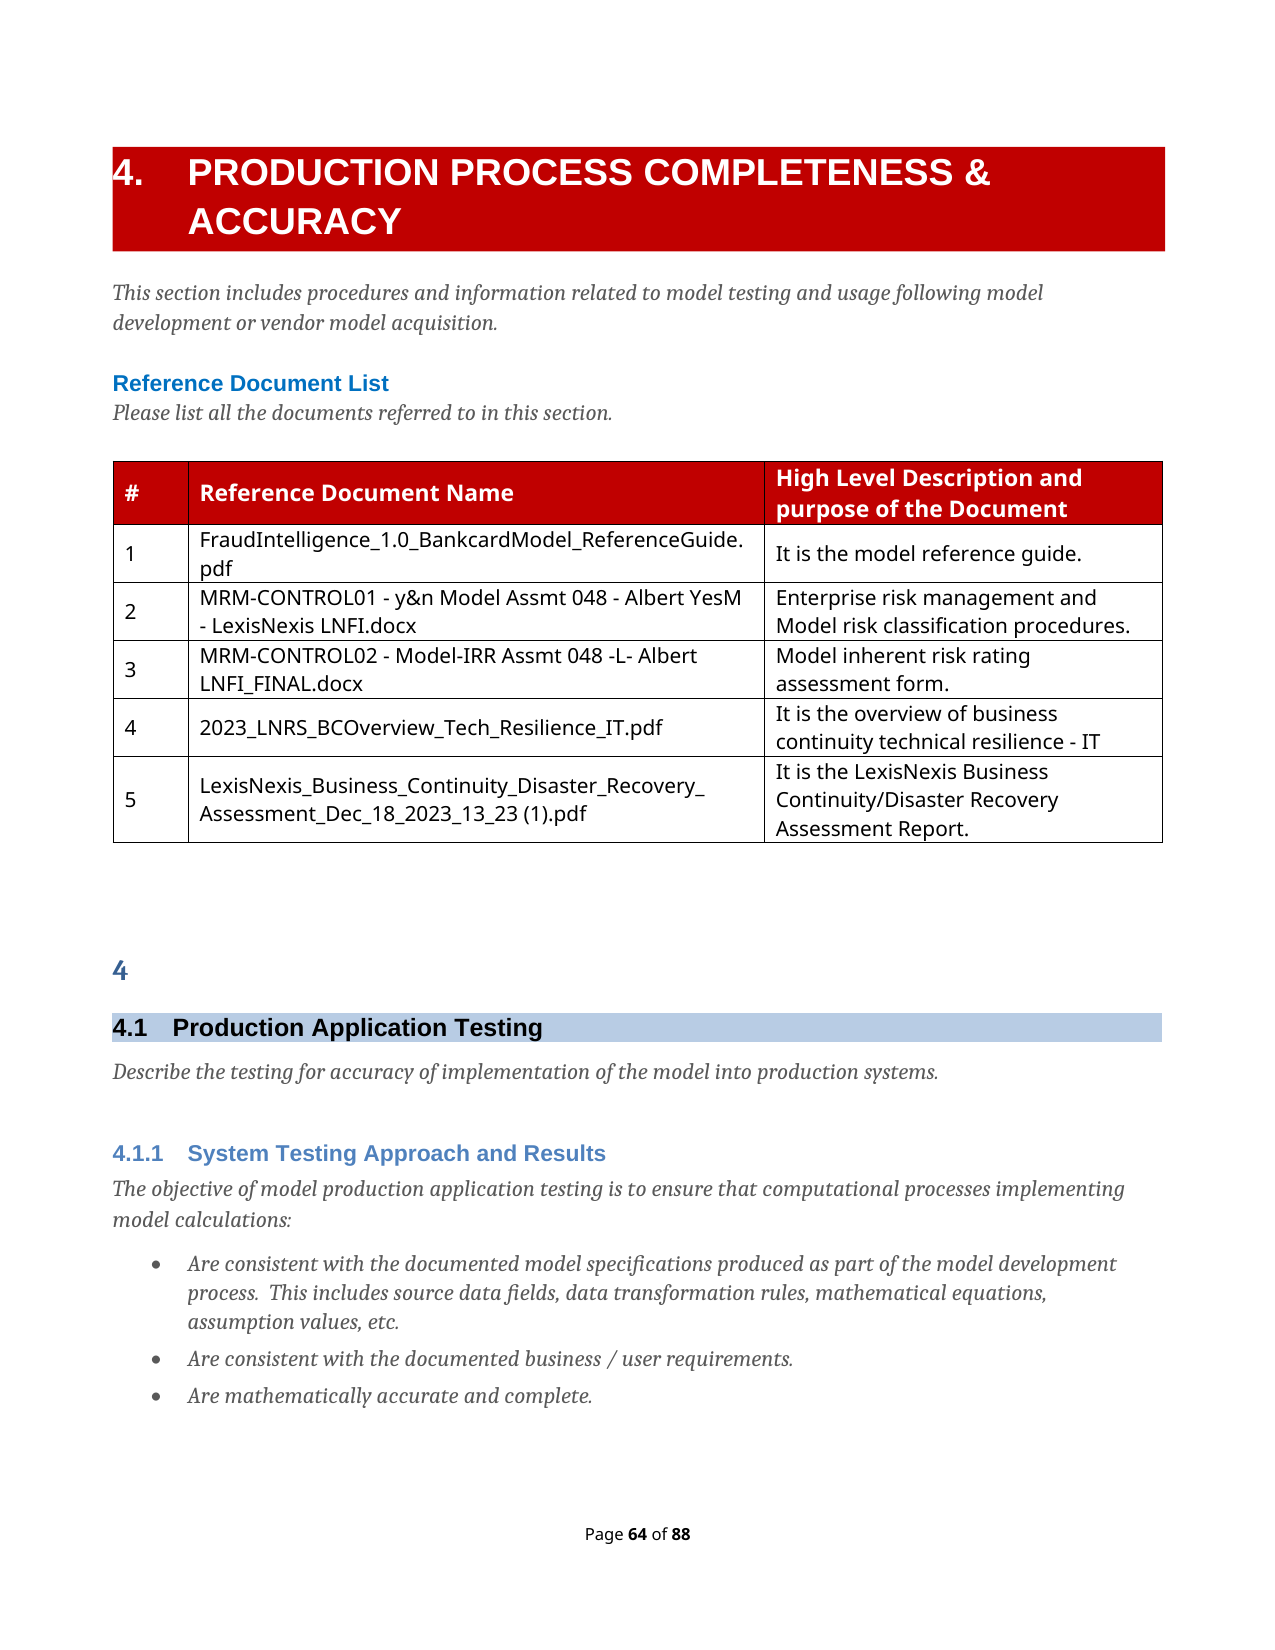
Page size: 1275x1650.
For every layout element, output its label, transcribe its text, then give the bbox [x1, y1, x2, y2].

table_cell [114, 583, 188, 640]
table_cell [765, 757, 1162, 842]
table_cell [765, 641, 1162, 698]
list Are mathematically accurate and complete. [150, 1381, 1162, 1409]
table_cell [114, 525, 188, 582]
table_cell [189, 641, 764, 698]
subtitle System Testing Approach and Results [112, 1140, 1162, 1166]
subtitle PRODUCTION PROCESS COMPLETENESS & ACCURACY [112, 150, 1162, 243]
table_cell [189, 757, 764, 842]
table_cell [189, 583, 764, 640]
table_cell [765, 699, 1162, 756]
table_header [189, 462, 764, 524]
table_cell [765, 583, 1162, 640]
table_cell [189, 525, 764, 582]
text This section includes procedures and information related to model testing and usage following model development or vendor model acquisition. [112, 279, 1162, 336]
text The objective of model production application testing is to ensure that computational processes implementing model calculations: [112, 1176, 1162, 1233]
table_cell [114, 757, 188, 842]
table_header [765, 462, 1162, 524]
text Please list all the documents referred to in this section. [112, 400, 1162, 427]
text Describe the testing for accuracy of implementation of the model into production systems. [112, 1058, 1162, 1085]
subtitle Production Application Testing [112, 1013, 1162, 1042]
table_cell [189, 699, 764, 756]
list Are consistent with the documented business / user requirements. [150, 1344, 1162, 1372]
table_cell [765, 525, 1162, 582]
text Reference Document List [112, 370, 1162, 396]
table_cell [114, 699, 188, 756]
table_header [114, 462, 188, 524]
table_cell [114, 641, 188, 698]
list Are consistent with the documented model specifications produced as part of the model development process. This includes source data fields, data transformation rules, mathematical equations, assumption values, etc. [150, 1249, 1162, 1335]
